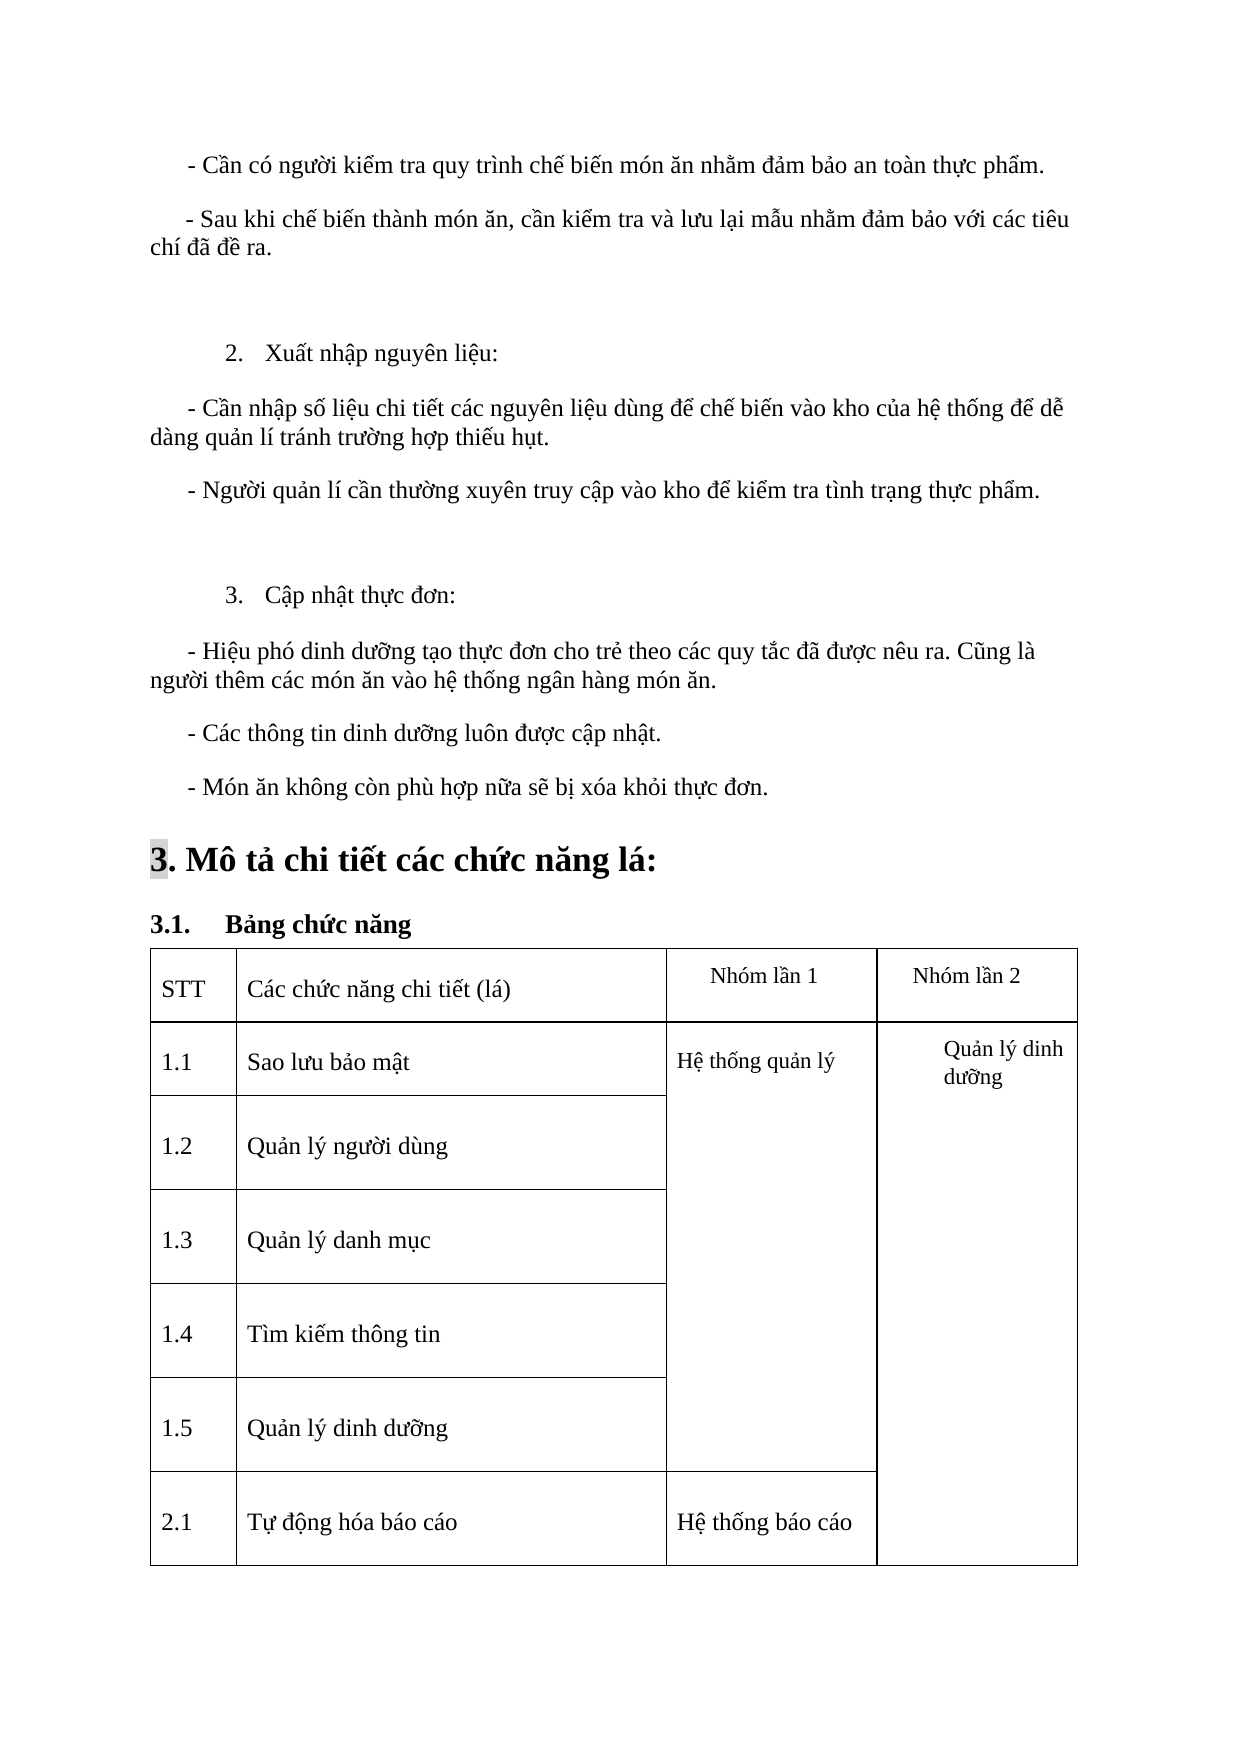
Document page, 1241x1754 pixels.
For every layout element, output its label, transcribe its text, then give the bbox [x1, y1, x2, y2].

text - Cần nhập số liệu chi tiết các nguyên liệu dùng để chế biến vào kho của hệ thống để dễ dàng quản lí tránh trường hợp thiếu hụt. [150, 393, 1090, 451]
table_cell Quản lý dinh dưỡng [237, 1378, 666, 1471]
text - Cần có người kiểm tra quy trình chế biến món ăn nhằm đảm bảo an toàn thực phẩm. [150, 150, 1090, 179]
table_cell Sao lưu bảo mật [237, 1023, 666, 1094]
subtitle 3. Mô tả chi tiết các chức năng lá: [150, 838, 1090, 879]
text 3. Cập nhật thực đơn: [225, 581, 1090, 609]
table_cell 1.2 [151, 1096, 236, 1188]
table_cell 1.1 [151, 1023, 236, 1094]
table_cell 2.1 [151, 1472, 236, 1565]
table_cell Quản lý danh mục [237, 1190, 666, 1283]
table_cell 1.4 [151, 1284, 236, 1377]
table_header STT [151, 949, 236, 1021]
text - Người quản lí cần thường xuyên truy cập vào kho để kiểm tra tình trạng thực phẩm. [150, 476, 1090, 504]
table_header Các chức năng chi tiết (lá) [237, 949, 666, 1021]
text - Món ăn không còn phù hợp nữa sẽ bị xóa khỏi thực đơn. [150, 772, 1090, 801]
table_cell Quản lý dinh dưỡng [878, 1023, 1077, 1565]
table_cell Quản lý người dùng [237, 1096, 666, 1188]
table_cell Hệ thống báo cáo [667, 1472, 876, 1565]
text - Các thông tin dinh dưỡng luôn được cập nhật. [150, 718, 1090, 747]
table_cell Tìm kiếm thông tin [237, 1284, 666, 1377]
table_header Nhóm lần 2 [878, 949, 1077, 1021]
table_cell 1.3 [151, 1190, 236, 1283]
text - Sau khi chế biến thành món ăn, cần kiểm tra và lưu lại mẫu nhằm đảm bảo với các tiêu chí đã đề ra. [150, 204, 1090, 261]
subtitle 3.1. Bảng chức năng [150, 908, 1090, 940]
table_cell Hệ thống quản lý [667, 1023, 876, 1471]
text 2. Xuất nhập nguyên liệu: [225, 338, 1090, 366]
text - Hiệu phó dinh dưỡng tạo thực đơn cho trẻ theo các quy tắc đã được nêu ra. Cũng là người thêm các món ăn vào hệ thống ngân hàng món ăn. [150, 636, 1090, 693]
table_cell 1.5 [151, 1378, 236, 1471]
table_header Nhóm lần 1 [667, 949, 876, 1021]
table_cell Tự động hóa báo cáo [237, 1472, 666, 1565]
